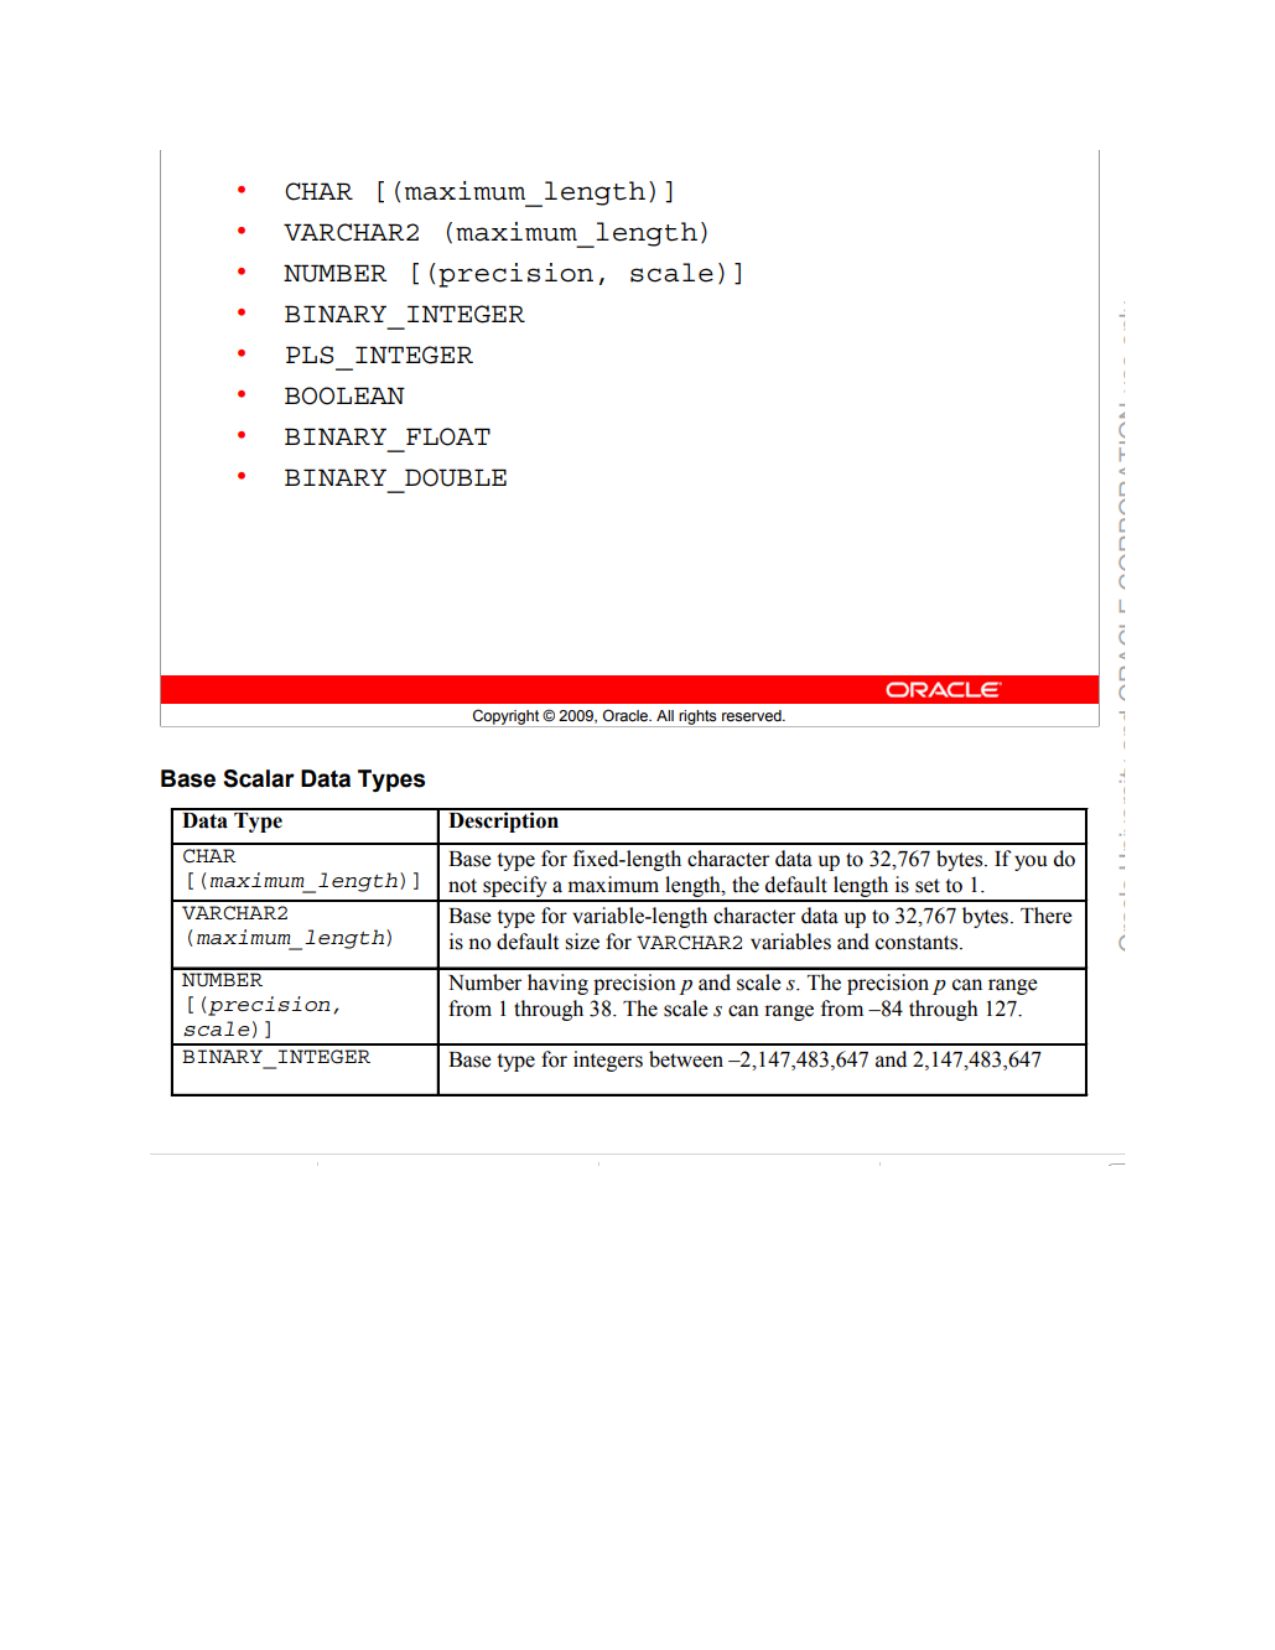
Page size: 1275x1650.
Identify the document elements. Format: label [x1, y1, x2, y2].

picture [150, 150, 1125, 1166]
